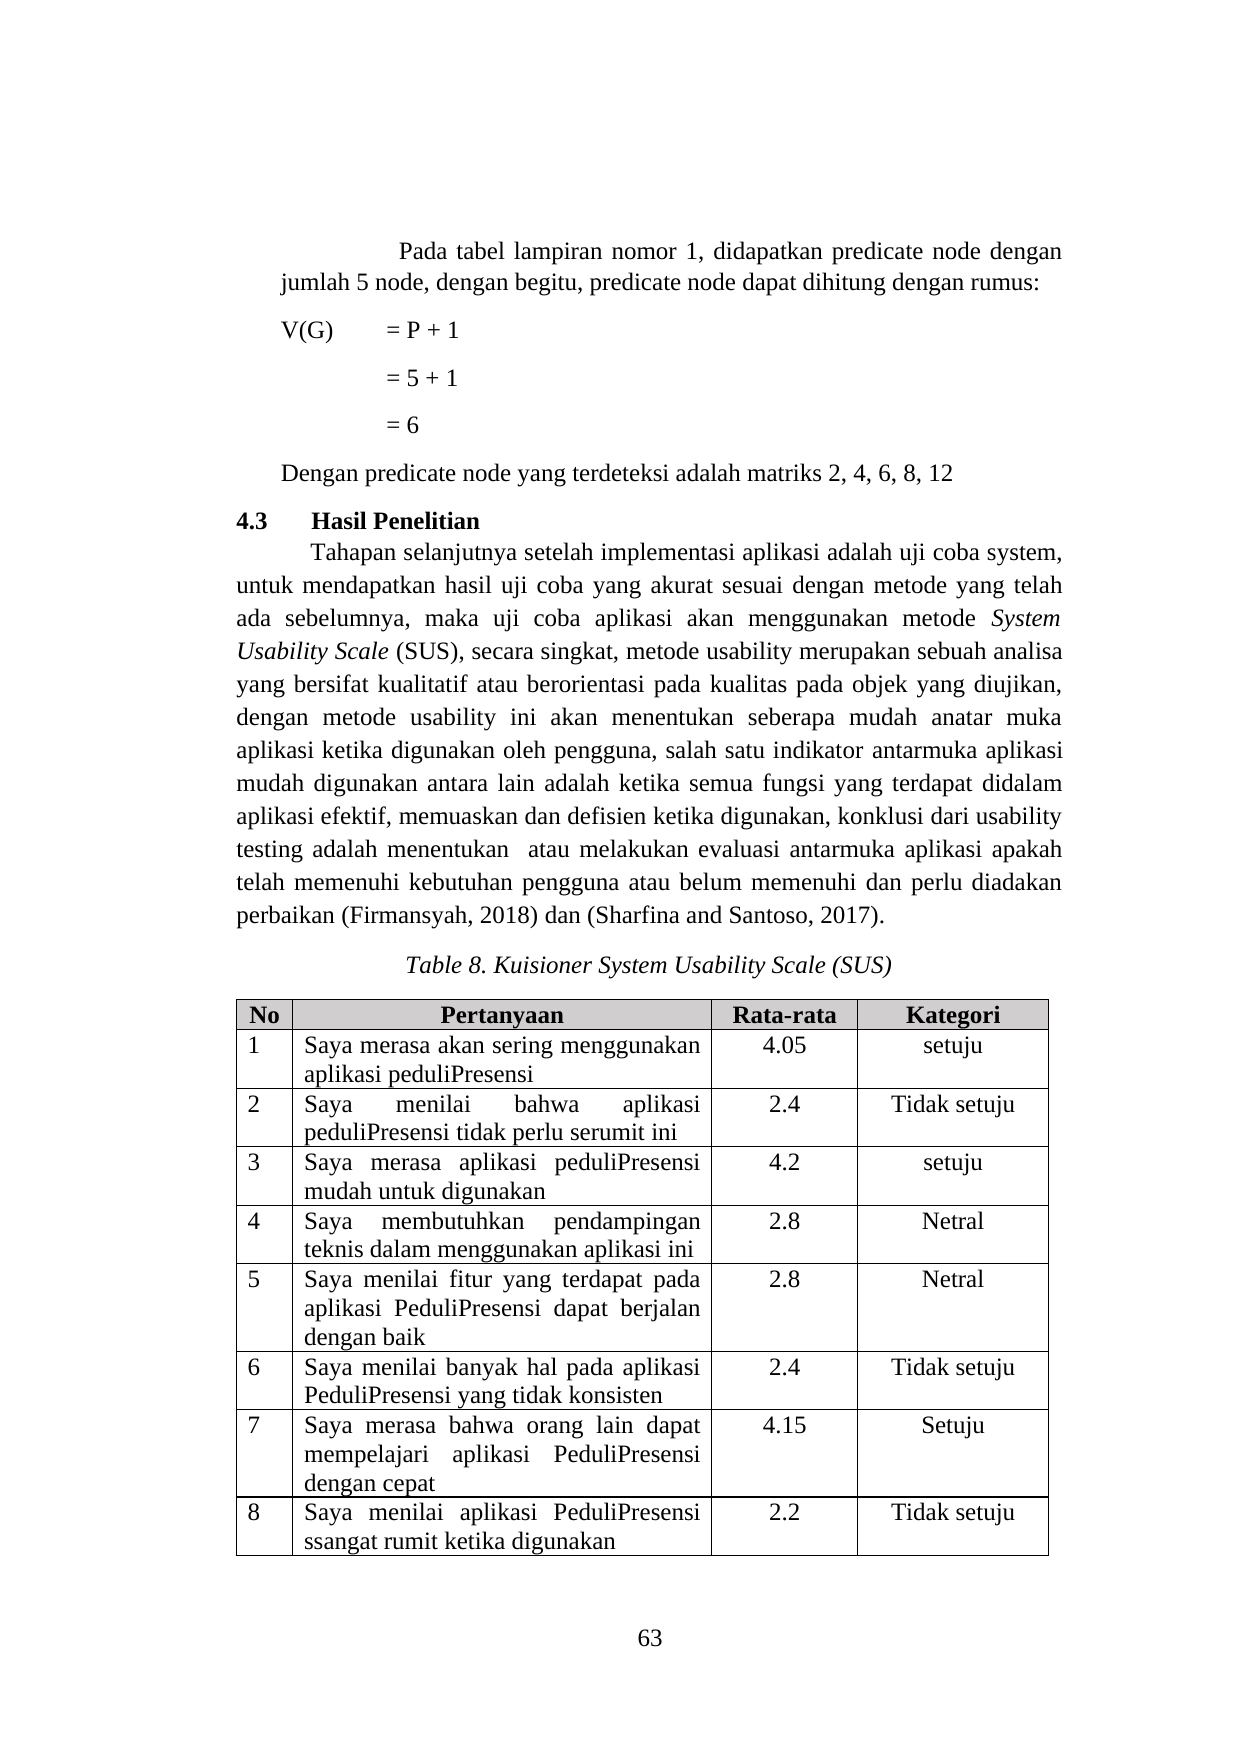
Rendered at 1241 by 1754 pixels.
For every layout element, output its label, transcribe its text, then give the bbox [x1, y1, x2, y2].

table_cell 4 [237, 1206, 292, 1263]
table_header Rata-rata [712, 1000, 857, 1029]
table_cell setuju [858, 1147, 1048, 1205]
table_cell 8 [237, 1498, 292, 1555]
table_cell 2.2 [712, 1498, 857, 1555]
table_cell setuju [858, 1030, 1048, 1088]
subtitle Tahapan selanjutnya setelah implementasi aplikasi adalah uji coba system, untuk mendapatkan hasil uji coba yang akurat sesuai dengan metode yang telah ada sebelumnya, maka uji coba aplikasi akan menggunakan metode System Usability Scale (SUS), secara singkat, metode usability merupakan sebuah analisa yang bersifat kualitatif atau berorientasi pada kualitas pada objek yang diujikan, dengan metode usability ini akan menentukan seberapa mudah anatar muka aplikasi ketika digunakan oleh pengguna, salah satu indikator antarmuka aplikasi mudah digunakan antara lain adalah ketika semua fungsi yang terdapat didalam aplikasi efektif, memuaskan dan defisien ketika digunakan, konklusi dari usability testing adalah menentukan atau melakukan evaluasi antarmuka aplikasi apakah telah memenuhi kebutuhan pengguna atau belum memenuhi dan perlu diadakan perbaikan (Firmansyah, 2018) dan (Sharfina and Santoso, 2017). [236, 537, 1063, 929]
table_cell 4.15 [712, 1410, 857, 1496]
subtitle Dengan predicate node yang terdeteksi adalah matriks 2, 4, 6, 8, 12 [281, 458, 1063, 487]
subtitle V(G) = P + 1 [281, 315, 1063, 344]
table_cell 4.2 [712, 1147, 857, 1205]
table_cell Saya menilai fitur yang terdapat pada aplikasi PeduliPresensi dapat berjalan dengan baik [293, 1264, 711, 1351]
subtitle = 6 [236, 410, 1063, 439]
table_cell Tidak setuju [858, 1498, 1048, 1555]
table_cell 1 [237, 1030, 292, 1088]
table_header Pertanyaan [293, 1000, 711, 1029]
subtitle = 5 + 1 [236, 363, 1063, 391]
table_cell 2.8 [712, 1206, 857, 1263]
table_header No [237, 1000, 292, 1029]
table_cell Setuju [858, 1410, 1048, 1496]
table_cell 6 [237, 1352, 292, 1409]
table_cell Saya merasa akan sering menggunakan aplikasi peduliPresensi [293, 1030, 711, 1088]
table_cell Saya menilai bahwa aplikasi peduliPresensi tidak perlu serumit ini [293, 1089, 711, 1146]
subtitle Pada tabel lampiran nomor 1, didapatkan predicate node dengan jumlah 5 node, dengan begitu, predicate node dapat dihitung dengan rumus: [281, 236, 1063, 296]
table_cell 2.4 [712, 1089, 857, 1146]
table_cell Saya merasa bahwa orang lain dapat mempelajari aplikasi PeduliPresensi dengan cepat [293, 1410, 711, 1496]
table_cell 3 [237, 1147, 292, 1205]
table_cell Saya menilai aplikasi PeduliPresensi ssangat rumit ketika digunakan [293, 1498, 711, 1555]
table_cell 2 [237, 1089, 292, 1146]
table_cell Netral [858, 1206, 1048, 1263]
table_cell 2.8 [712, 1264, 857, 1351]
table_cell Saya merasa aplikasi peduliPresensi mudah untuk digunakan [293, 1147, 711, 1205]
table_cell Netral [858, 1264, 1048, 1351]
table_cell Saya menilai banyak hal pada aplikasi PeduliPresensi yang tidak konsisten [293, 1352, 711, 1409]
table_cell Tidak setuju [858, 1089, 1048, 1146]
table_cell 2.4 [712, 1352, 857, 1409]
subtitle Hasil Penelitian [236, 506, 1063, 534]
table_cell Saya membutuhkan pendampingan teknis dalam menggunakan aplikasi ini [293, 1206, 711, 1263]
table_cell 7 [237, 1410, 292, 1496]
table_cell 4.05 [712, 1030, 857, 1088]
table_header Kategori [858, 1000, 1048, 1029]
table_cell Tidak setuju [858, 1352, 1048, 1409]
table_cell 5 [237, 1264, 292, 1351]
